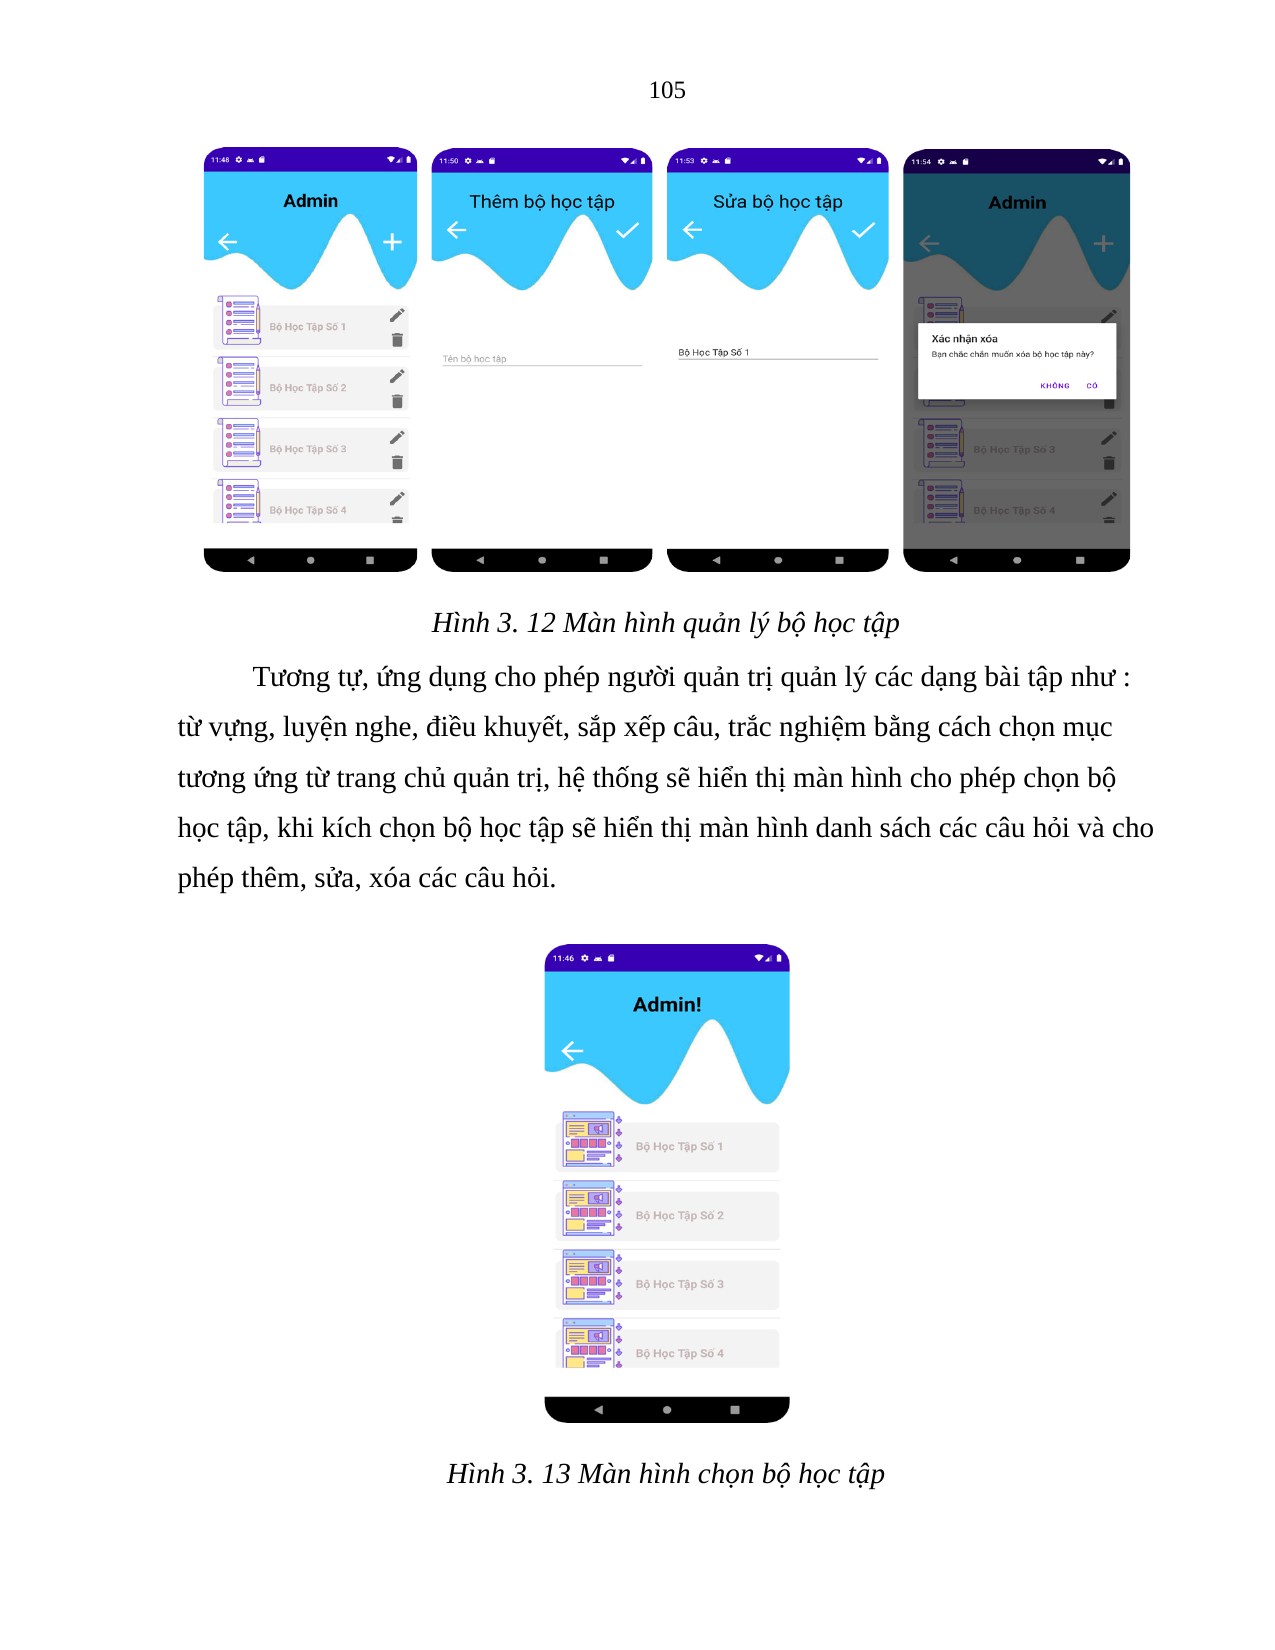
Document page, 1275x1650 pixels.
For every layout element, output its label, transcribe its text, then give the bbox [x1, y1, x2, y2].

text Tương tự, ứng dụng cho phép người quản trị quản lý các dạng bài tập như : từ vựng, luyện nghe, điều khuyết, sắp xếp câu, trắc nghiệm bằng cách chọn mục tương ứng từ trang chủ quản trị, hệ thống sẽ hiển thị màn hình cho phép chọn bộ học tập, khi kích chọn bộ học tập sẽ hiển thị màn hình danh sách các câu hỏi và cho phép thêm, sửa, xóa các câu hỏi. [177, 659, 1157, 894]
picture [544, 944, 790, 1423]
text Hình 3. 12 Màn hình quản lý bộ học tập [177, 605, 1157, 638]
picture [667, 148, 889, 572]
picture [431, 148, 653, 572]
picture [903, 149, 1131, 572]
picture [203, 147, 418, 572]
text Hình 3. 13 Màn hình chọn bộ học tập [177, 1456, 1157, 1489]
